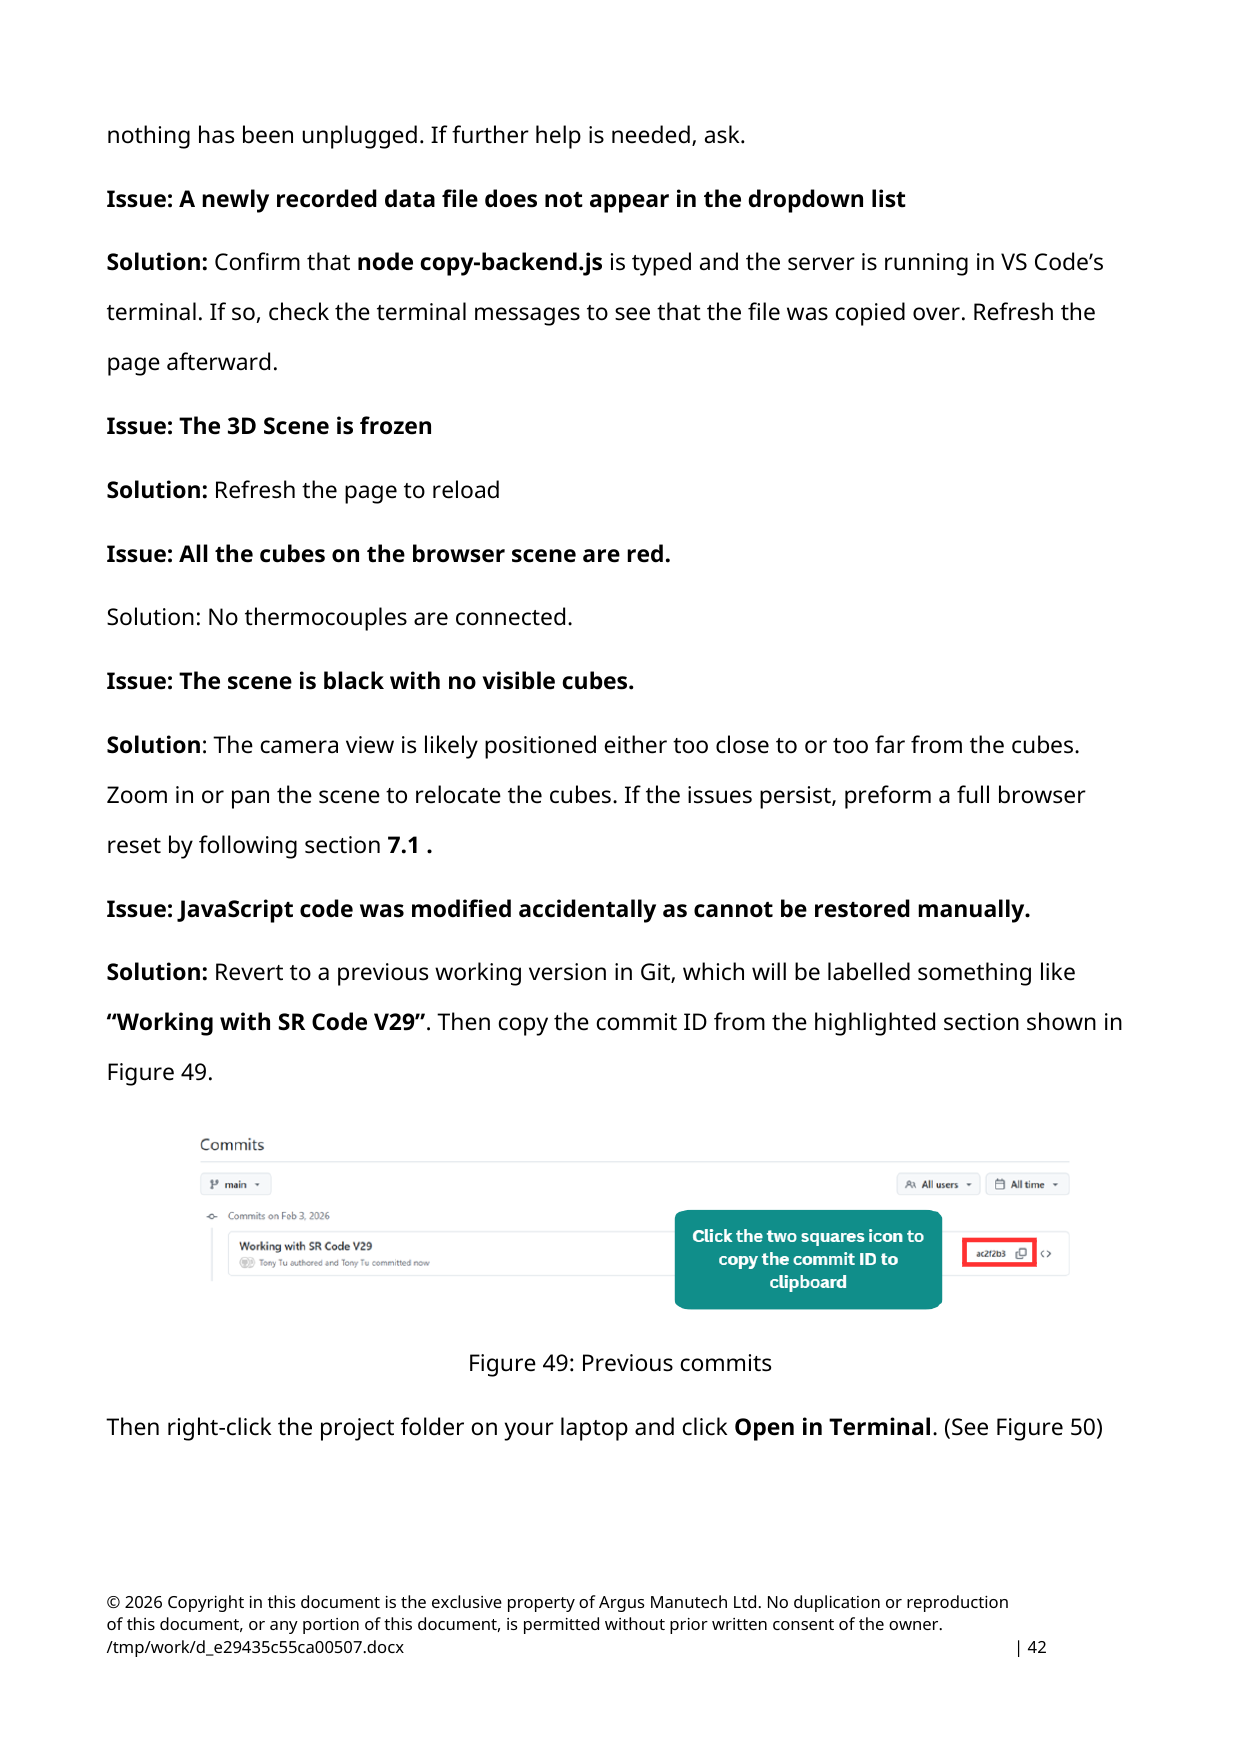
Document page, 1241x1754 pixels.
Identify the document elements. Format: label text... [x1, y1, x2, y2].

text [106, 119, 1134, 150]
picture [196, 1120, 1081, 1315]
text Issue: The scene is black with no visible cubes. [106, 665, 1134, 696]
text Solution: No thermocouples are connected. [106, 601, 1134, 633]
text Solution: Refresh the page to reload [106, 474, 1134, 505]
text Figure 49: Previous commits [106, 1347, 1134, 1378]
text Solution: Revert to a previous working version in Git, which will be labelled something like “Working with SR Code V29”. Then copy the commit ID from the highlighted section shown in Figure 49. [106, 956, 1134, 1088]
text Issue: The 3D Scene is frozen [106, 410, 1134, 441]
text Issue: A newly recorded data file does not appear in the dropdown list [106, 183, 1134, 214]
text Then right-click the project folder on your laptop and click Open in Terminal. (See Figure 50) [106, 1411, 1134, 1442]
text Solution: Confirm that node copy-backend.js is typed and the server is running in VS Code’s terminal. If so, check the terminal messages to see that the file was copied over. Refresh the page afterward. [106, 246, 1134, 378]
text Solution: The camera view is likely positioned either too close to or too far from the cubes. Zoom in or pan the scene to relocate the cubes. If the issues persist, preform a full browser reset by following section 7.1 . [106, 729, 1134, 860]
text Issue: All the cubes on the browser scene are red. [106, 538, 1134, 569]
text Issue: JavaScript code was modified accidentally as cannot be restored manually. [106, 893, 1134, 924]
